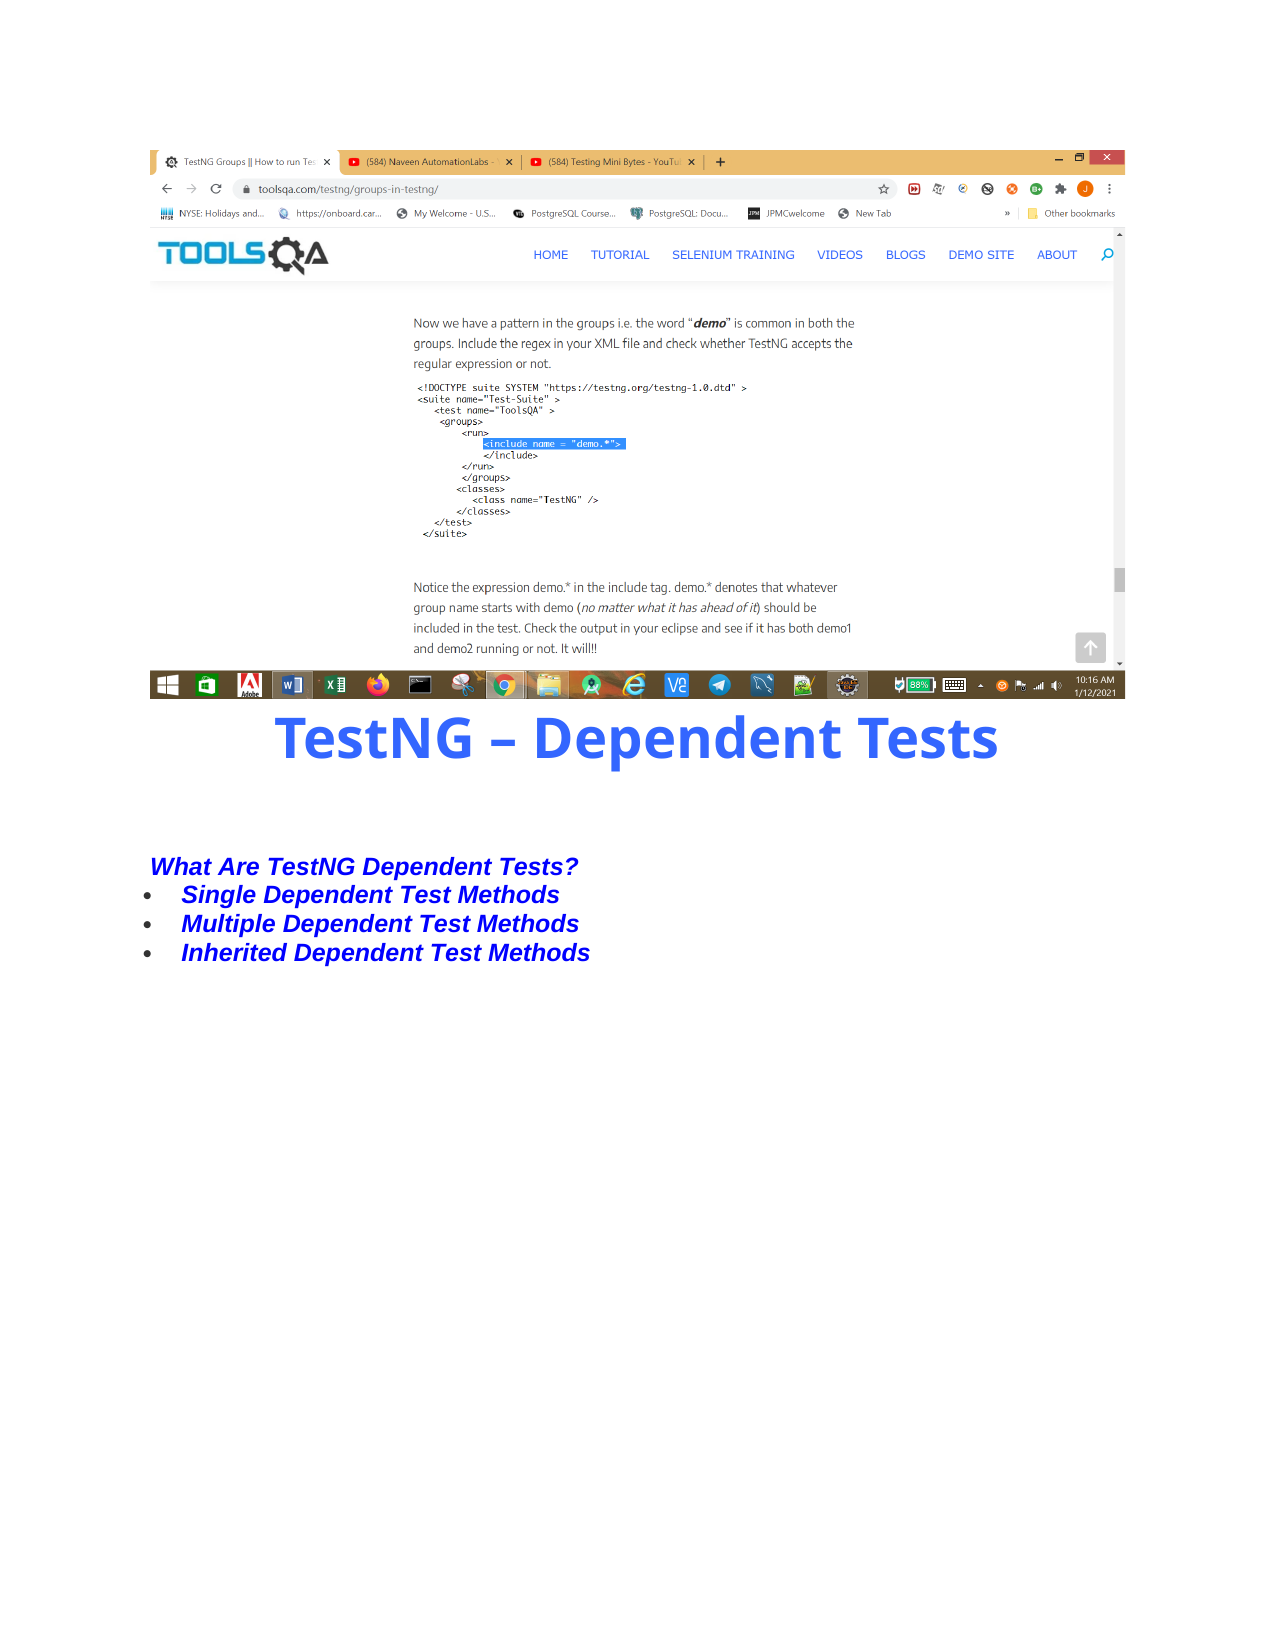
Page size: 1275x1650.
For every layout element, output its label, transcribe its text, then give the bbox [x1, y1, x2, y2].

list Inherited Dependent Test Methods [144, 938, 1125, 967]
text What Are TestNG Dependent Tests? [150, 852, 1125, 881]
list Single Dependent Test Methods [144, 881, 1125, 909]
text TestNG – Dependent Tests [150, 699, 1125, 775]
picture [150, 150, 1125, 699]
list Multiple Dependent Test Methods [144, 909, 1125, 938]
